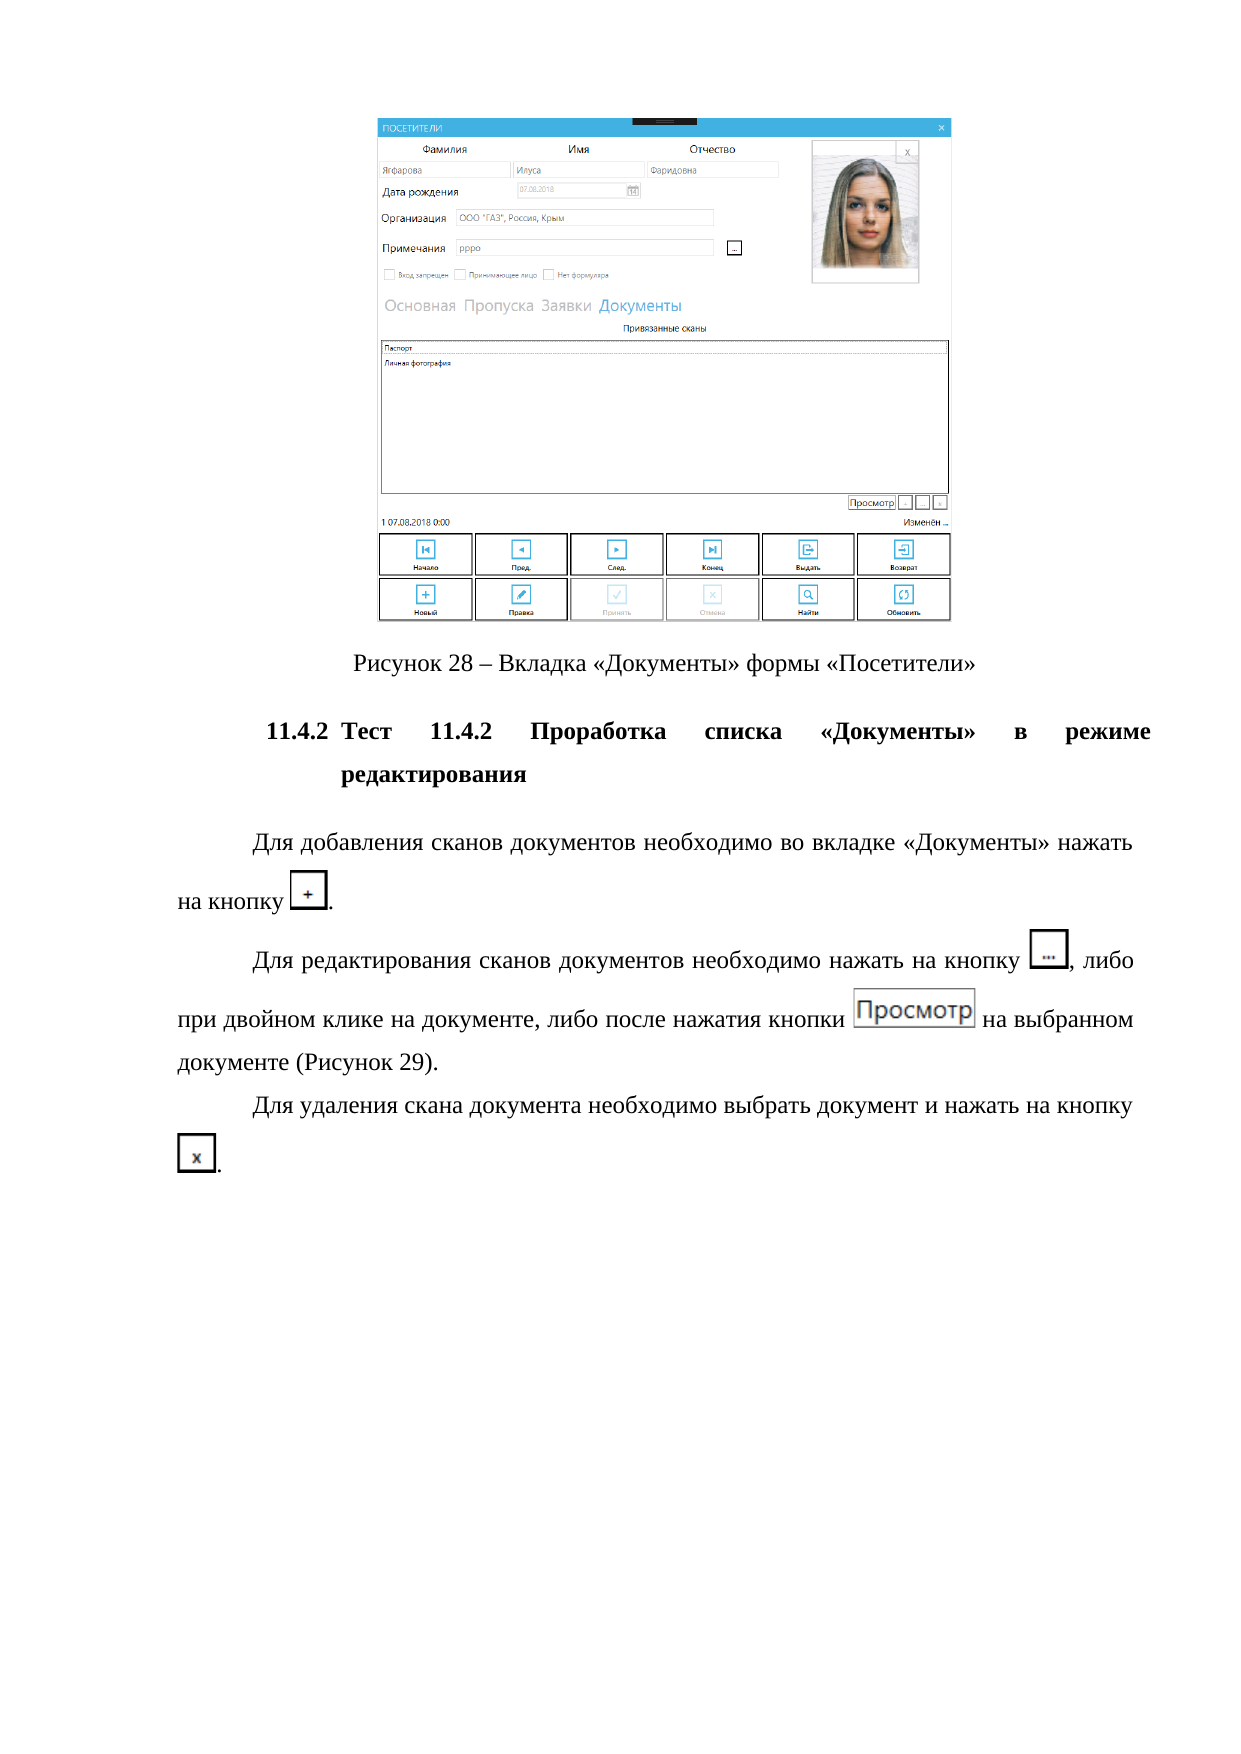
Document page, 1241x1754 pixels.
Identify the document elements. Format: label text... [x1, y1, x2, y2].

text Для добавления сканов документов необходимо во вкладке «Документы» нажать на кнопку . [177, 827, 1134, 915]
picture [377, 118, 952, 622]
picture [853, 988, 976, 1028]
picture [1029, 929, 1069, 969]
text Для редактирования сканов документов необходимо нажать на кнопку , либо при двойном клике на документе, либо после нажатия кнопки на выбранном документе (Рисунок 21). [177, 929, 1134, 1076]
title Рисунок 28 – Вкладка «Документы» формы «Посетители» [177, 648, 1152, 677]
text Для удаления скана документа необходимо выбрать документ и нажать на кнопку . [177, 1090, 1134, 1178]
picture [177, 1133, 217, 1173]
subtitle Тест 11.4.2 Проработка списка «Документы» в режиме редактирования [266, 716, 1152, 788]
picture [290, 870, 328, 910]
